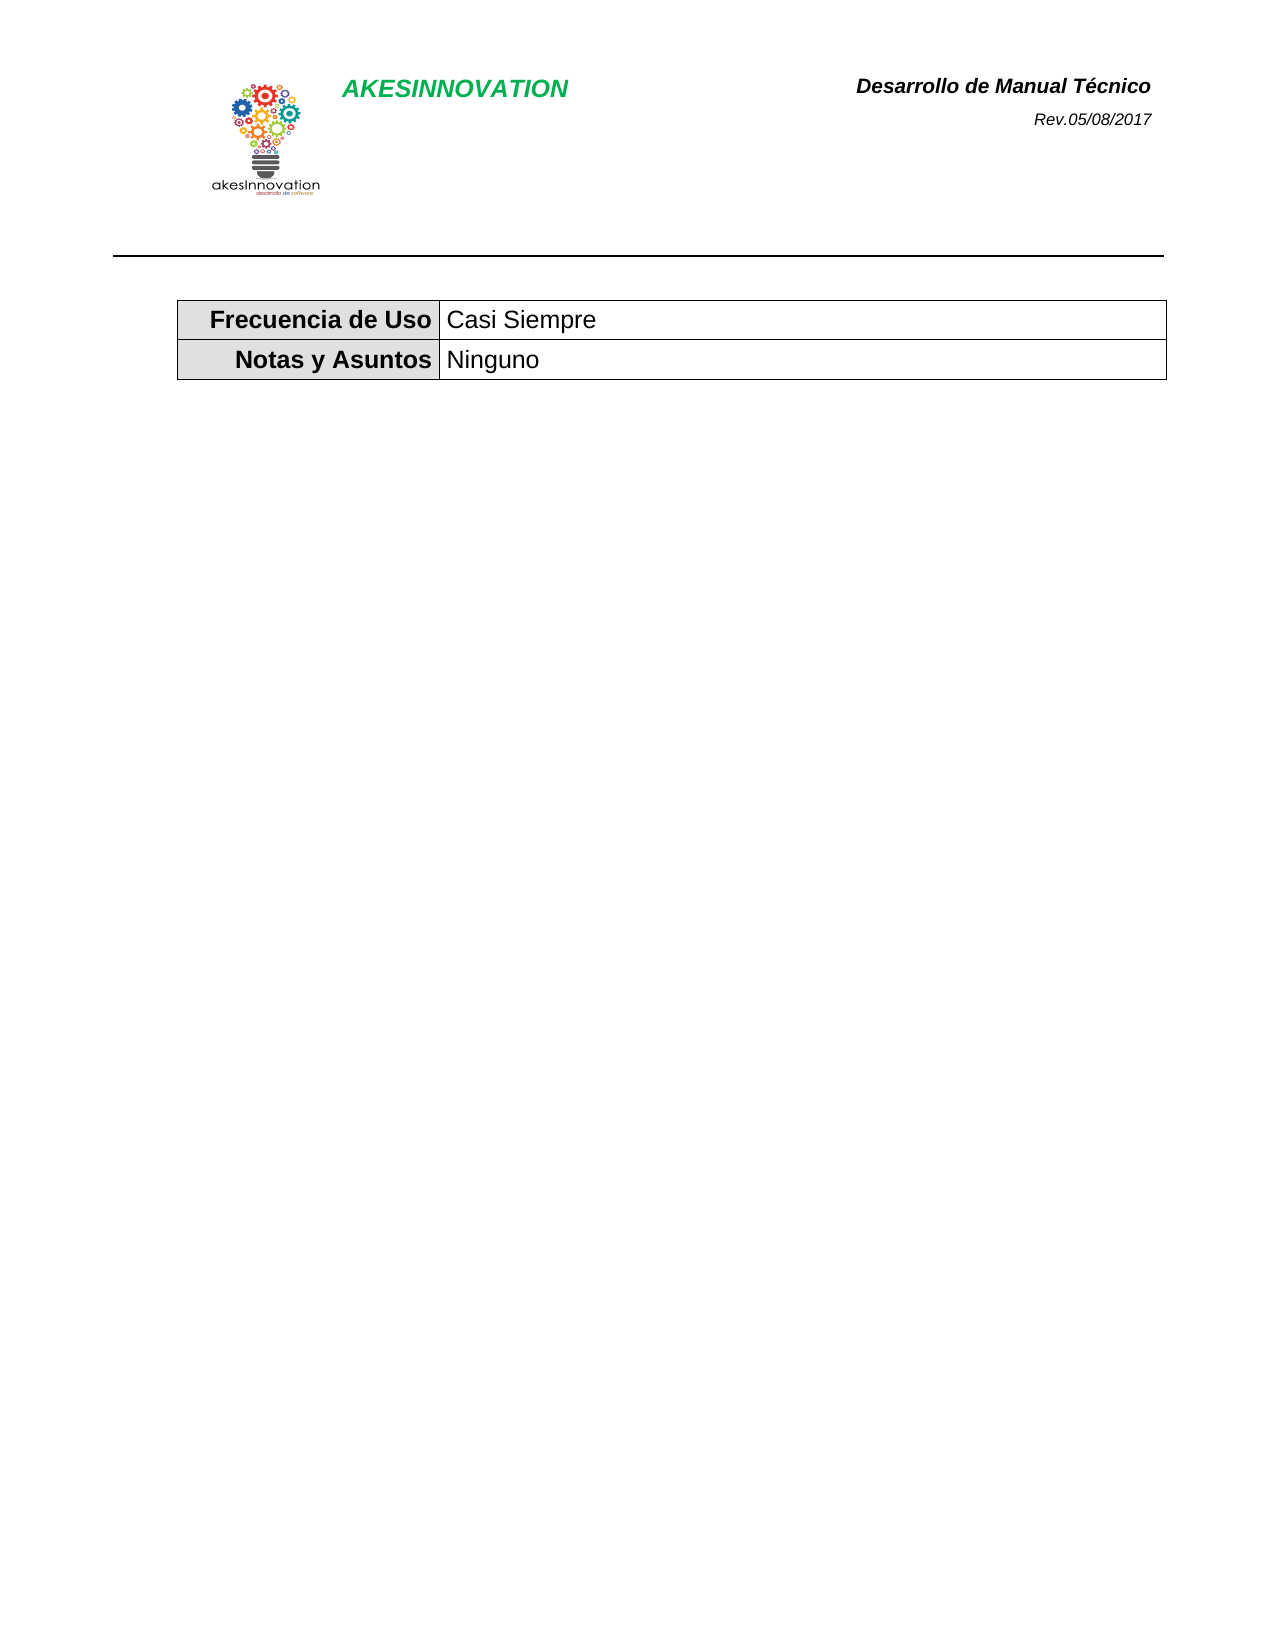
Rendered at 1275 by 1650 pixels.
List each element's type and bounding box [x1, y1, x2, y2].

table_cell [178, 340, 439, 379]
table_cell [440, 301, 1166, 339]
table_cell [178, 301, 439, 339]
picture [198, 73, 331, 227]
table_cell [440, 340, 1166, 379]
